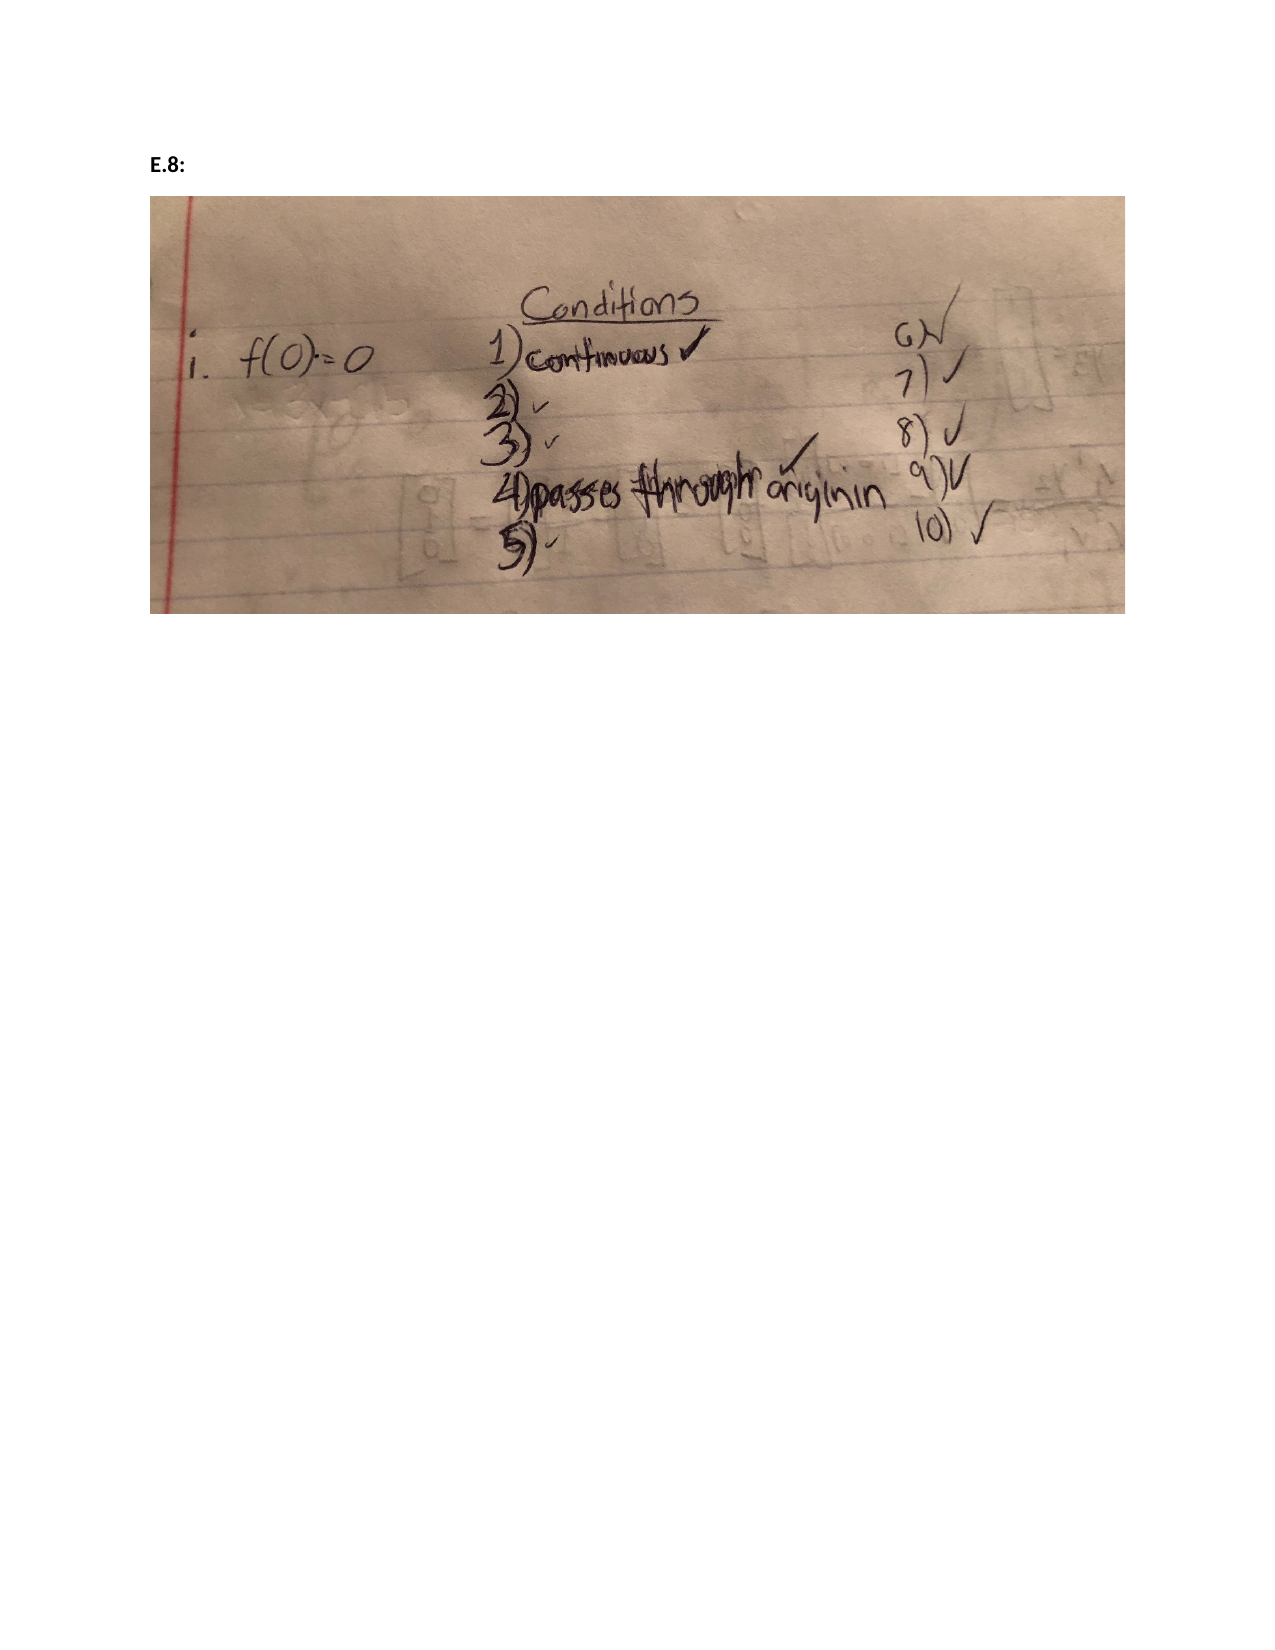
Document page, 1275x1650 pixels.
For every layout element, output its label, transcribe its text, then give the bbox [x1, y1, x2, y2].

picture [150, 196, 1125, 614]
text E.8: [150, 150, 1125, 178]
